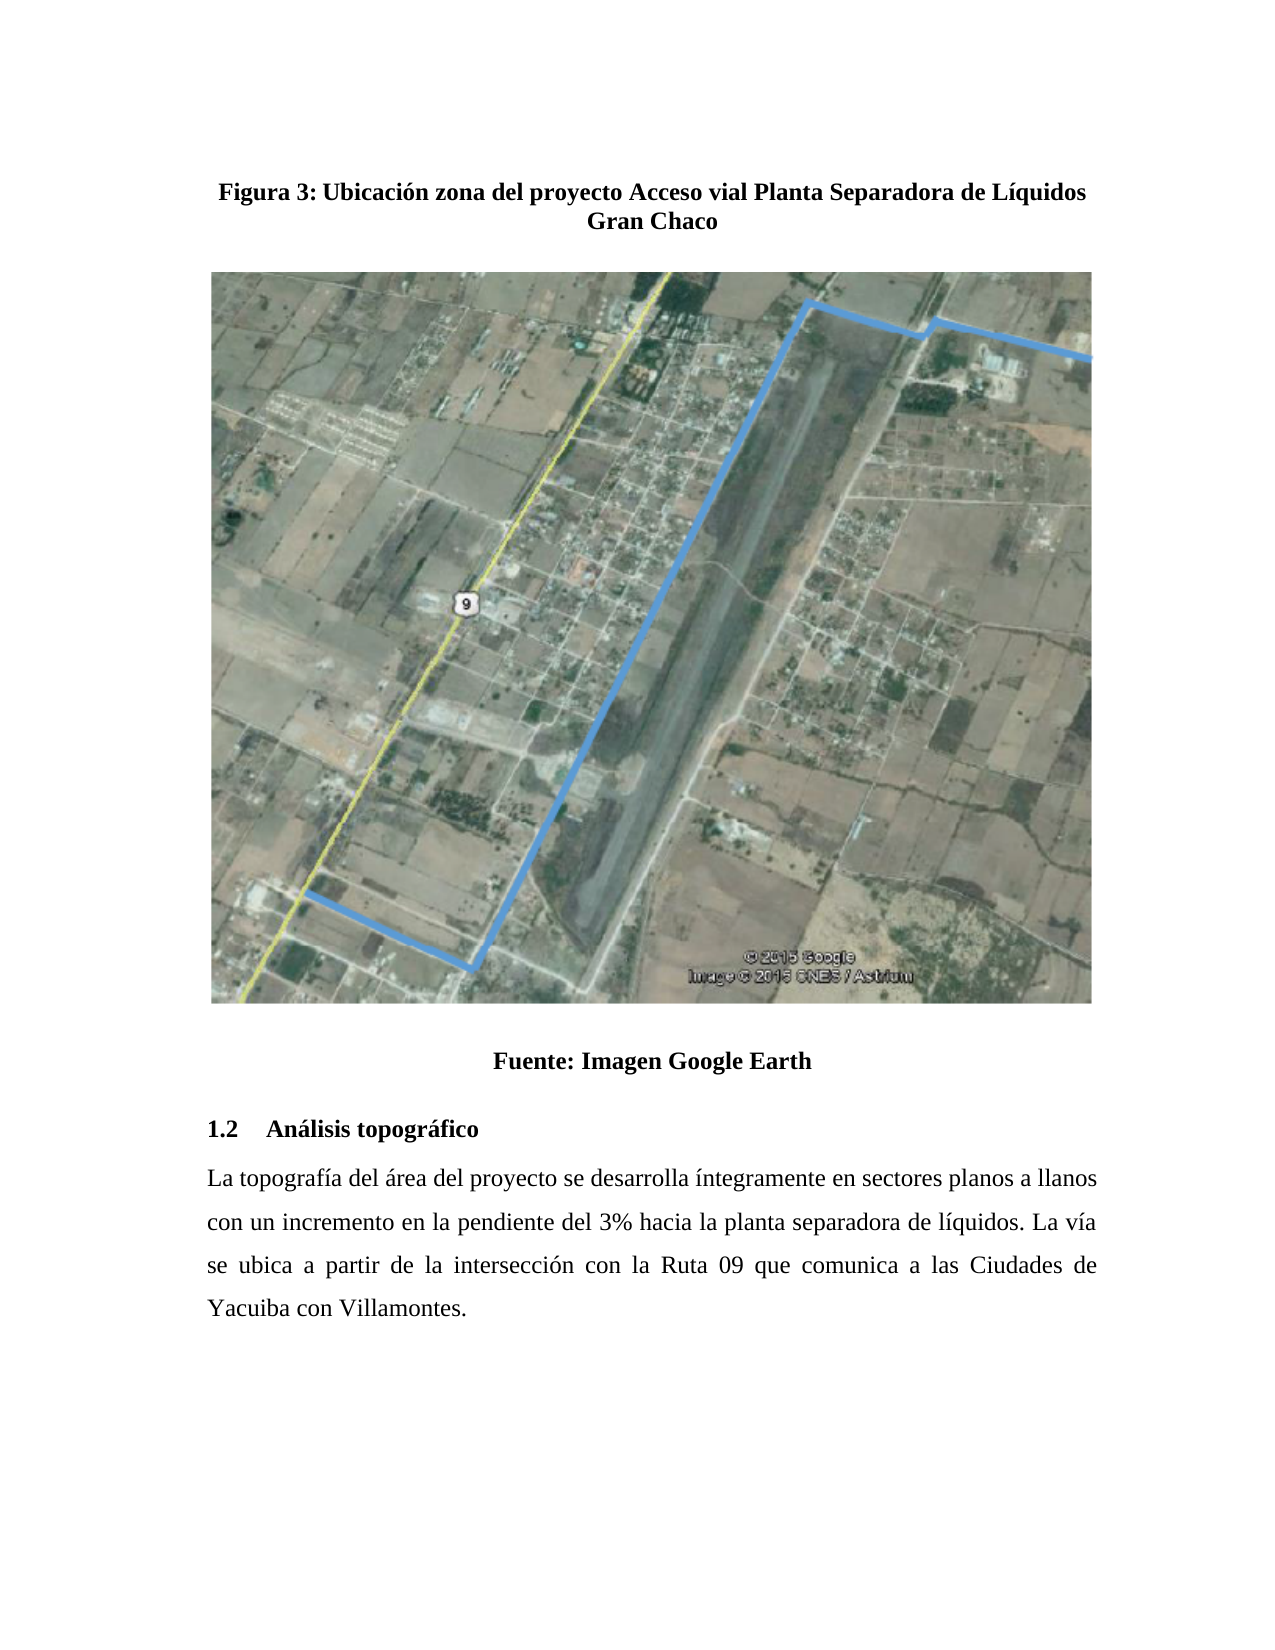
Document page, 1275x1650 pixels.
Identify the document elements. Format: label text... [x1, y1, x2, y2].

subtitle Análisis topográfico [207, 1114, 1098, 1143]
text Figura 3: Ubicación zona del proyecto Acceso vial Planta Separadora de Líquidos Gran Chaco [207, 177, 1098, 235]
picture [210, 272, 1095, 1007]
text Fuente: Imagen Google Earth [207, 1046, 1098, 1075]
text La topografía del área del proyecto se desarrolla íntegramente en sectores planos a llanos con un incremento en la pendiente del 3% hacia la planta separadora de líquidos. La vía se ubica a partir de la intersección con la Ruta 09 que comunica a las Ciudades de Yacuiba con Villamontes. [207, 1163, 1098, 1322]
